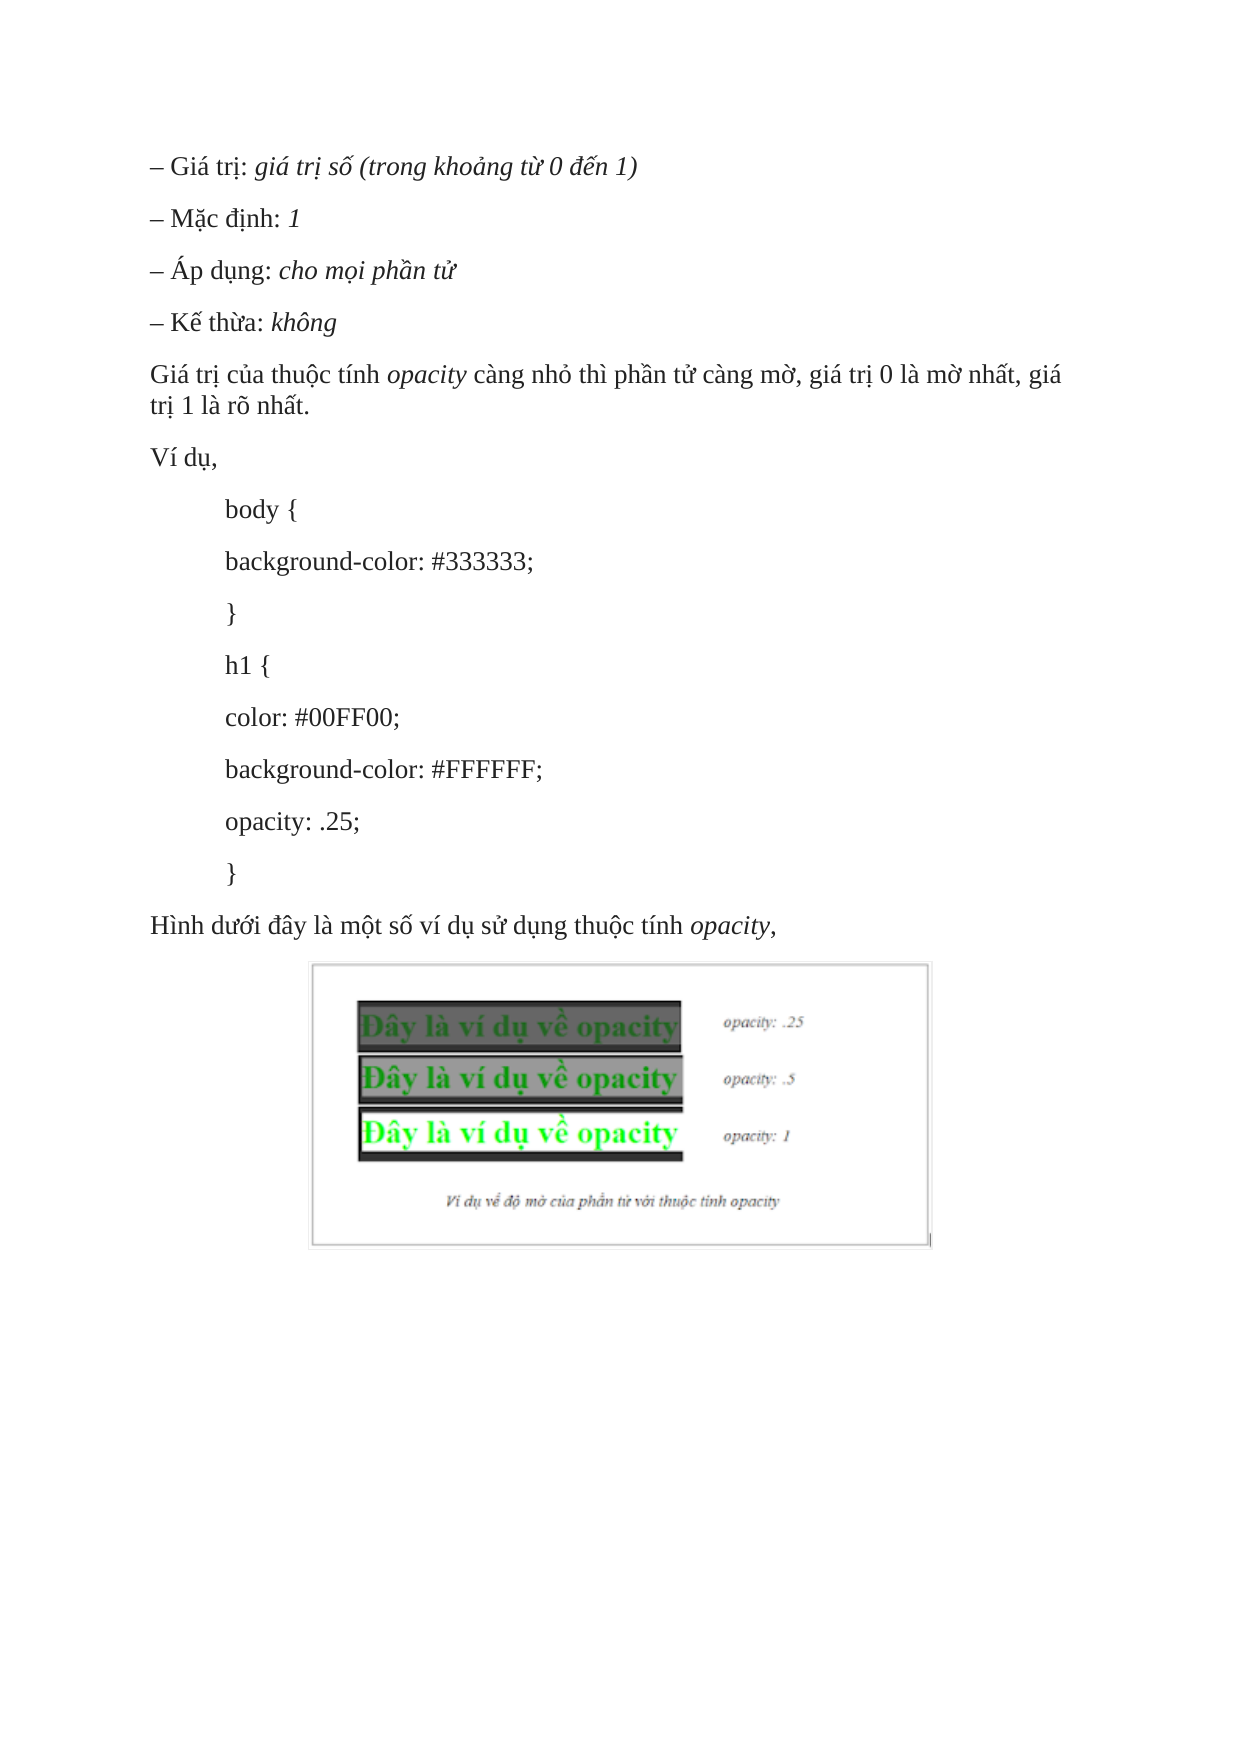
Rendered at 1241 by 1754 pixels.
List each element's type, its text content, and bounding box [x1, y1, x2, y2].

text – Áp dụng: cho mọi phần tử [150, 254, 1090, 285]
text background-color: #FFFFFF; [150, 753, 1090, 784]
text } [150, 597, 1090, 628]
text background-color: #333333; [150, 545, 1090, 576]
text body { [150, 493, 1090, 524]
text – Kế thừa: không [150, 306, 1090, 337]
text h1 { [150, 649, 1090, 680]
text Hình dưới đây là một số ví dụ sử dụng thuộc tính opacity, [150, 909, 1090, 940]
text Ví dụ, [150, 441, 1090, 472]
text – Giá trị: giá trị số (trong khoảng từ 0 đến 1) [150, 150, 1090, 181]
picture [309, 962, 931, 1249]
text color: #00FF00; [150, 701, 1090, 732]
text – Mặc định: 1 [150, 202, 1090, 233]
text } [150, 857, 1090, 888]
text Giá trị của thuộc tính opacity càng nhỏ thì phần tử càng mờ, giá trị 0 là mờ nhất, giá trị 1 là rõ nhất. [150, 358, 1090, 420]
text opacity: .25; [150, 805, 1090, 836]
